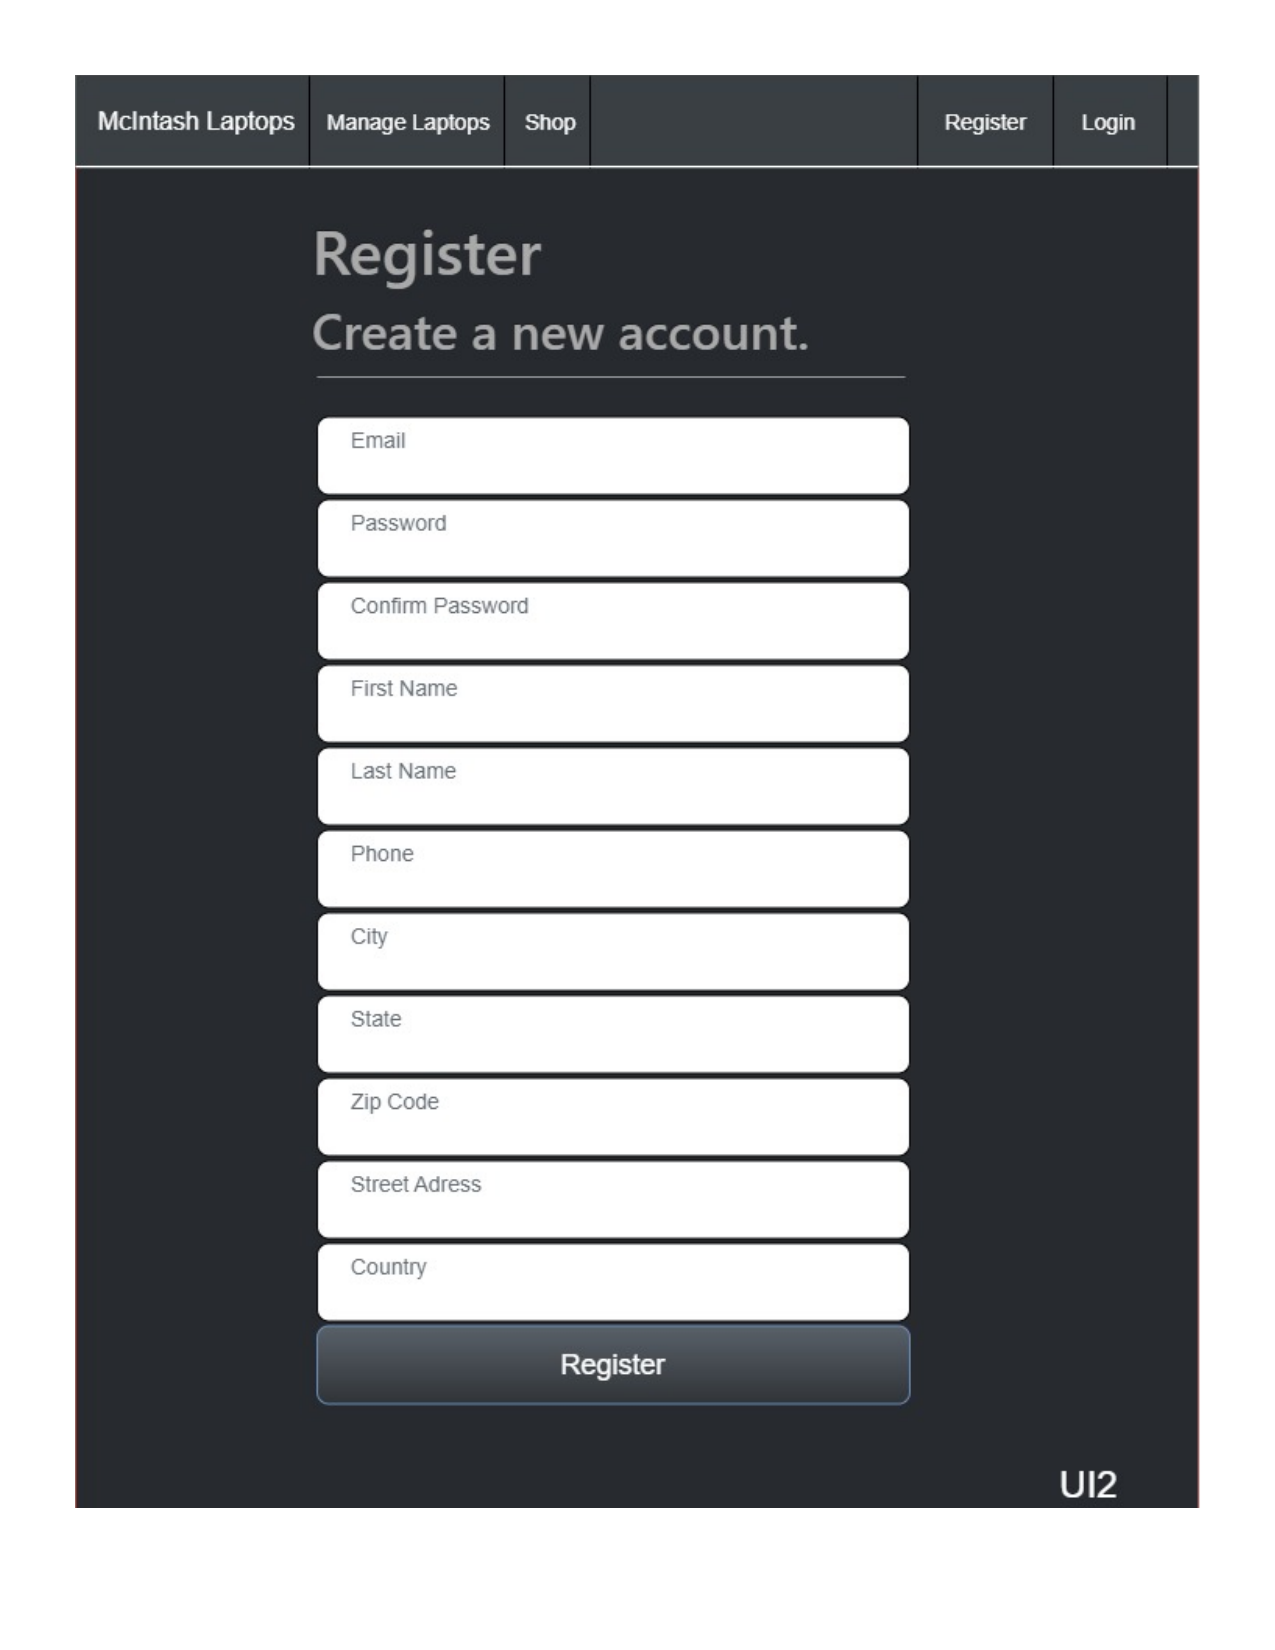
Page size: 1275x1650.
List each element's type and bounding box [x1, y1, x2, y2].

picture [75, 75, 1200, 1508]
